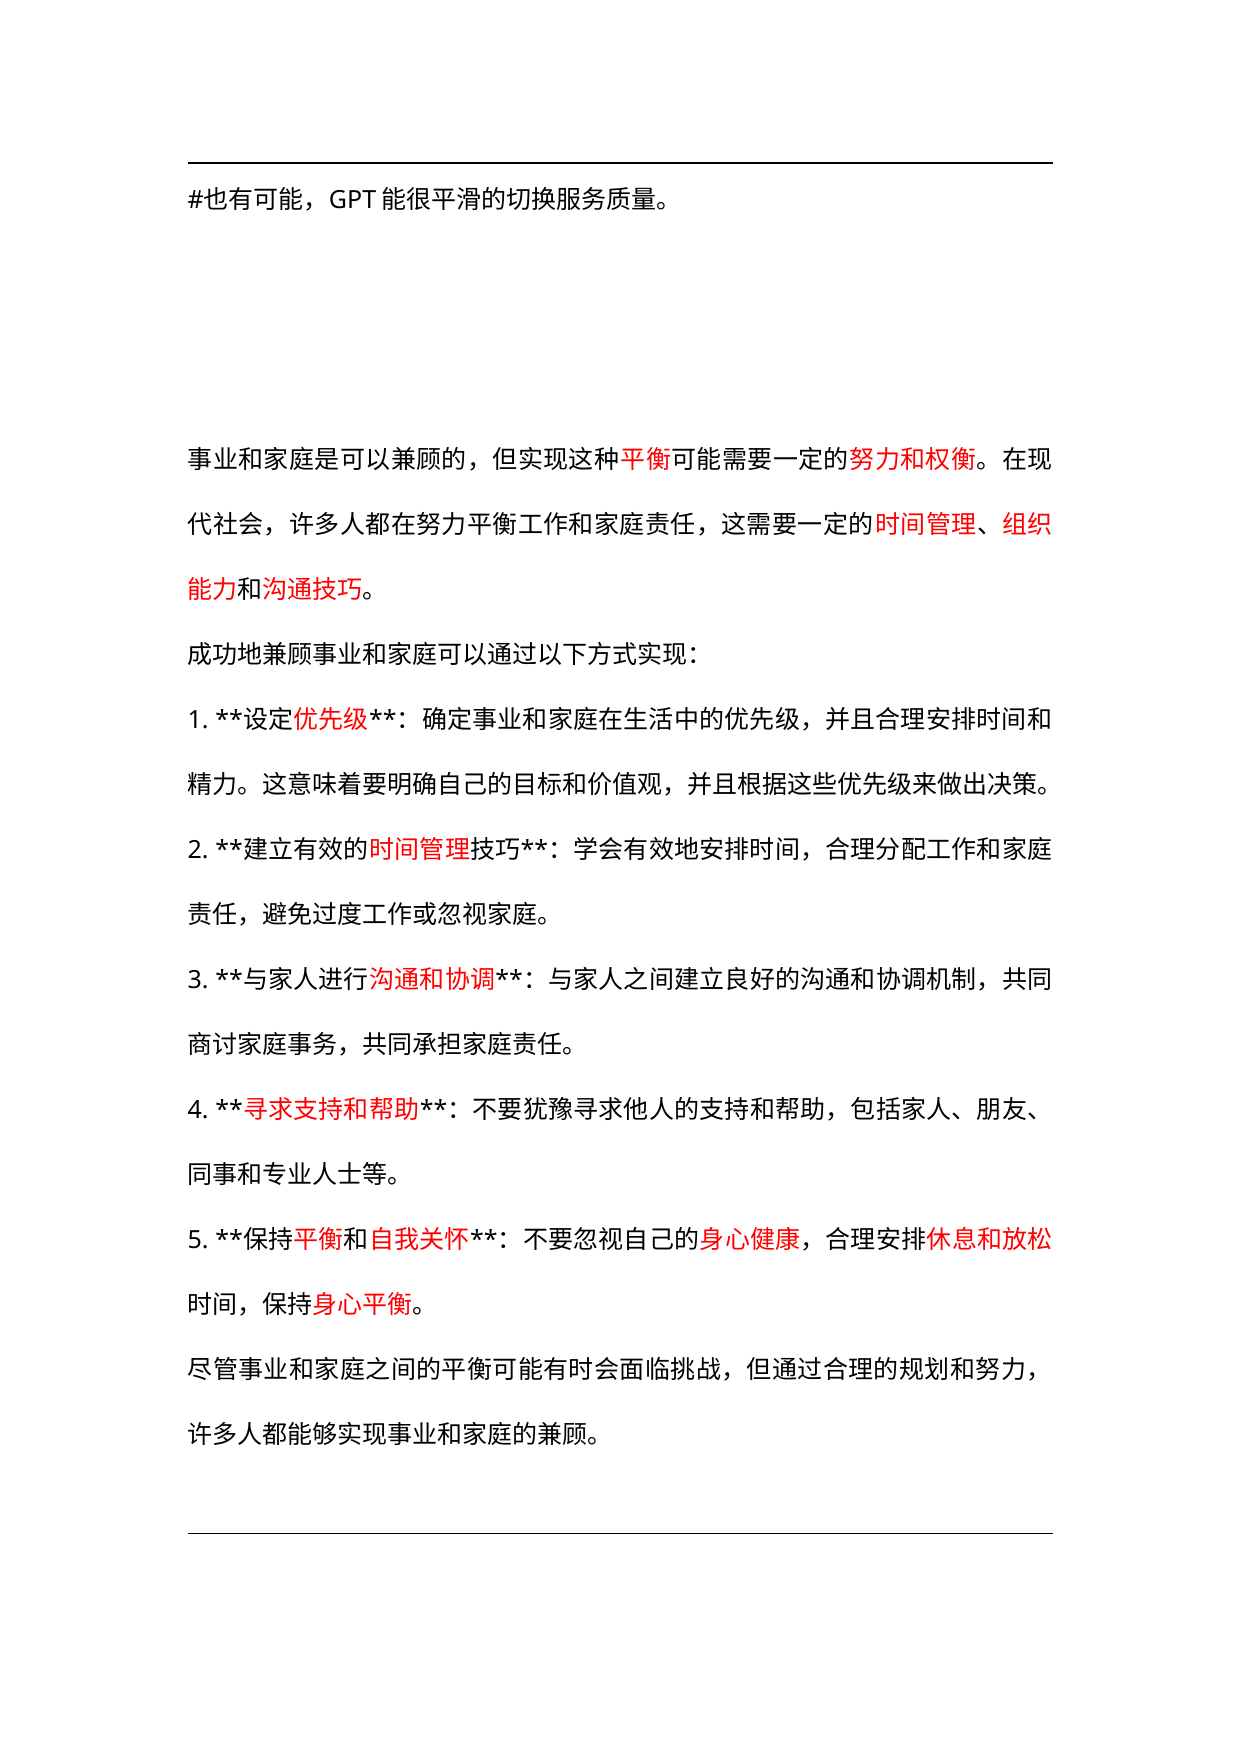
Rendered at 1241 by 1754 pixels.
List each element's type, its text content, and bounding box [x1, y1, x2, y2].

text 3. **与家人进行沟通和协调**：与家人之间建立良好的沟通和协调机制，共同商讨家庭事务，共同承担家庭责任。 [187, 946, 1053, 1076]
text 1. **设定优先级**：确定事业和家庭在生活中的优先级，并且合理安排时间和精力。这意味着要明确自己的目标和价值观，并且根据这些优先级来做出决策。 [187, 686, 1053, 816]
text 2. **建立有效的时间管理技巧**：学会有效地安排时间，合理分配工作和家庭责任，避免过度工作或忽视家庭。 [187, 816, 1053, 946]
text 事业和家庭是可以兼顾的，但实现这种平衡可能需要一定的努力和权衡。在现代社会，许多人都在努力平衡工作和家庭责任，这需要一定的时间管理、组织能力和沟通技巧。 [187, 426, 1053, 621]
text 成功地兼顾事业和家庭可以通过以下方式实现： [187, 621, 1053, 686]
text 5. **保持平衡和自我关怀**：不要忽视自己的身心健康，合理安排休息和放松时间，保持身心平衡。 [187, 1206, 1053, 1336]
text 4. **寻求支持和帮助**：不要犹豫寻求他人的支持和帮助，包括家人、朋友、同事和专业人士等。 [187, 1076, 1053, 1206]
text 尽管事业和家庭之间的平衡可能有时会面临挑战，但通过合理的规划和努力，许多人都能够实现事业和家庭的兼顾。 [187, 1336, 1053, 1466]
text #也有可能，GPT能很平滑的切换服务质量。 [187, 163, 1053, 231]
